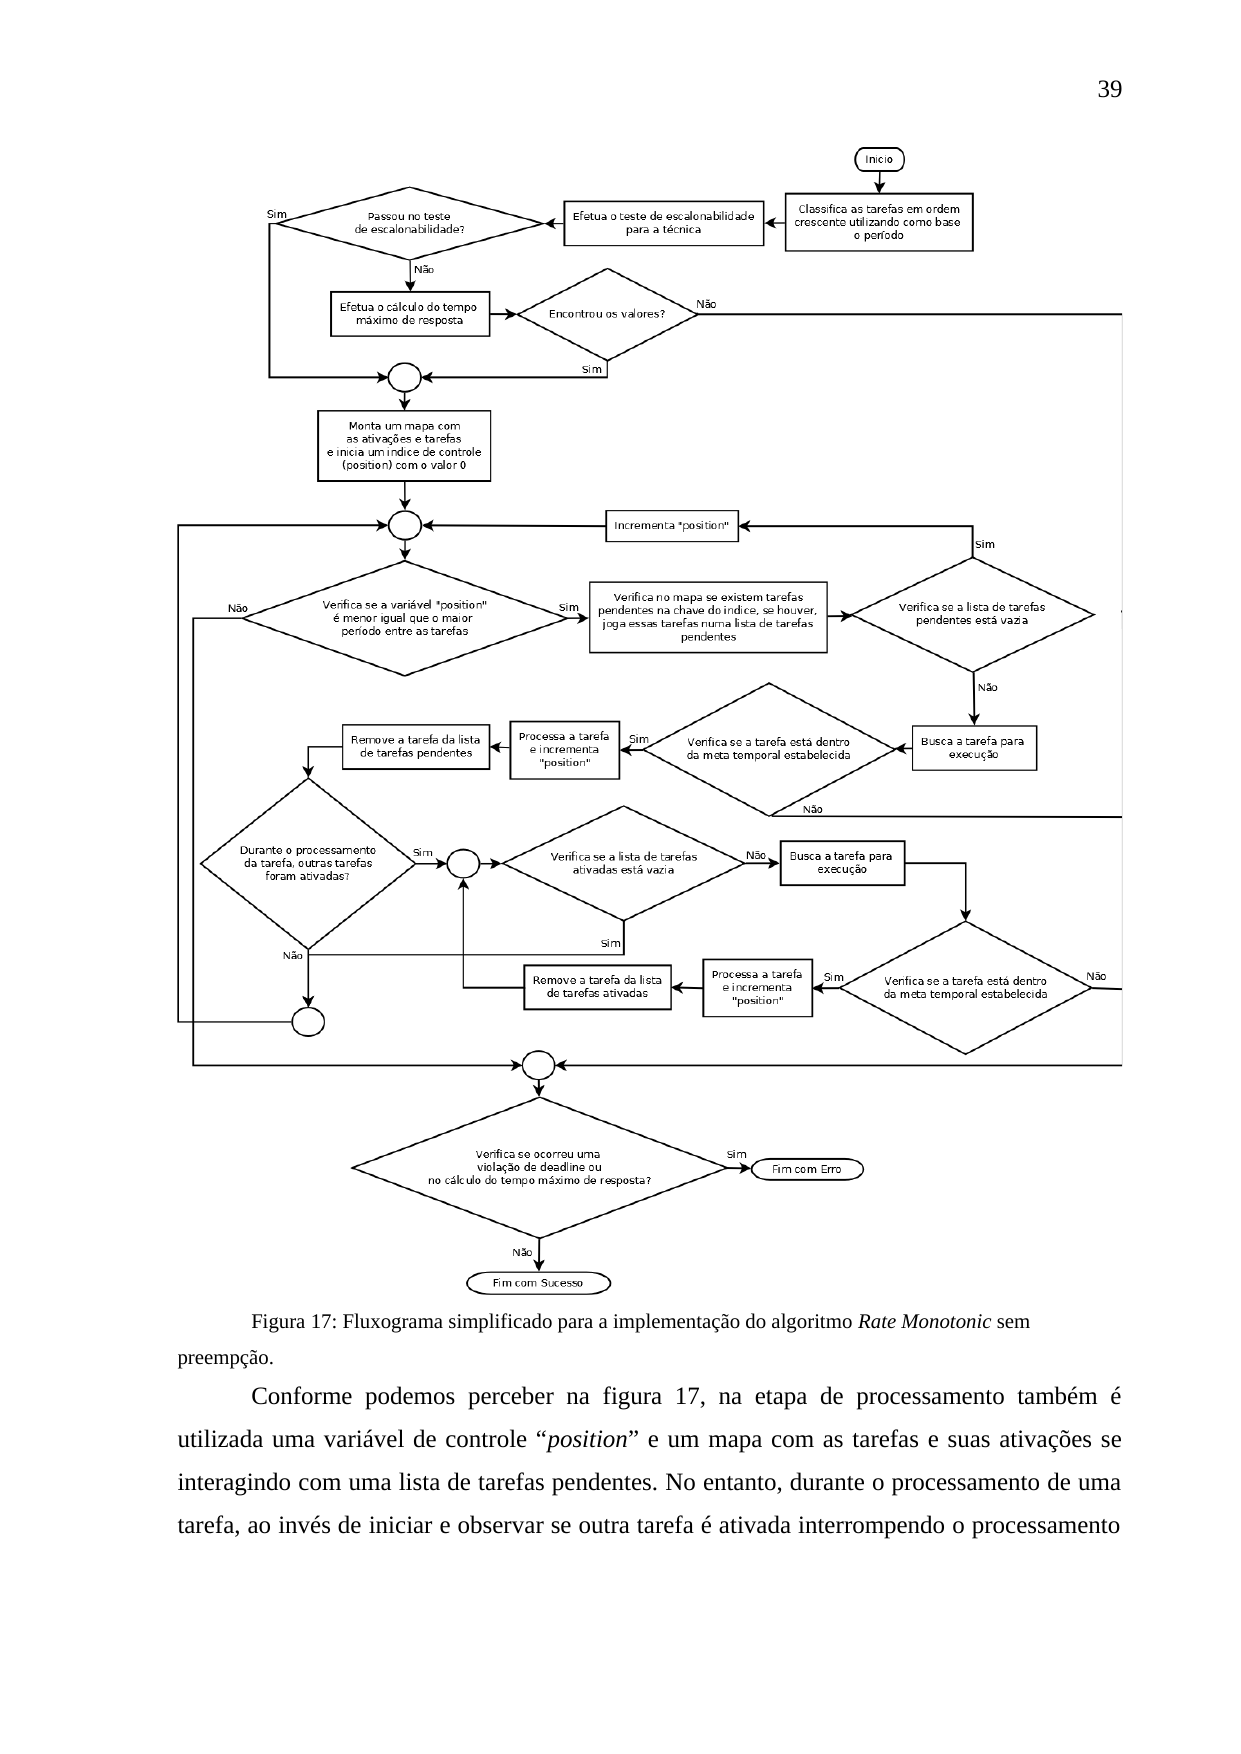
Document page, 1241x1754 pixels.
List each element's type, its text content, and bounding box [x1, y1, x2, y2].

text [177, 1381, 1122, 1539]
text Figura 17: Fluxograma simplificado para a implementação do algoritmo Rate Monotonic sem preempção. [177, 1309, 1122, 1369]
picture [177, 147, 1123, 1295]
